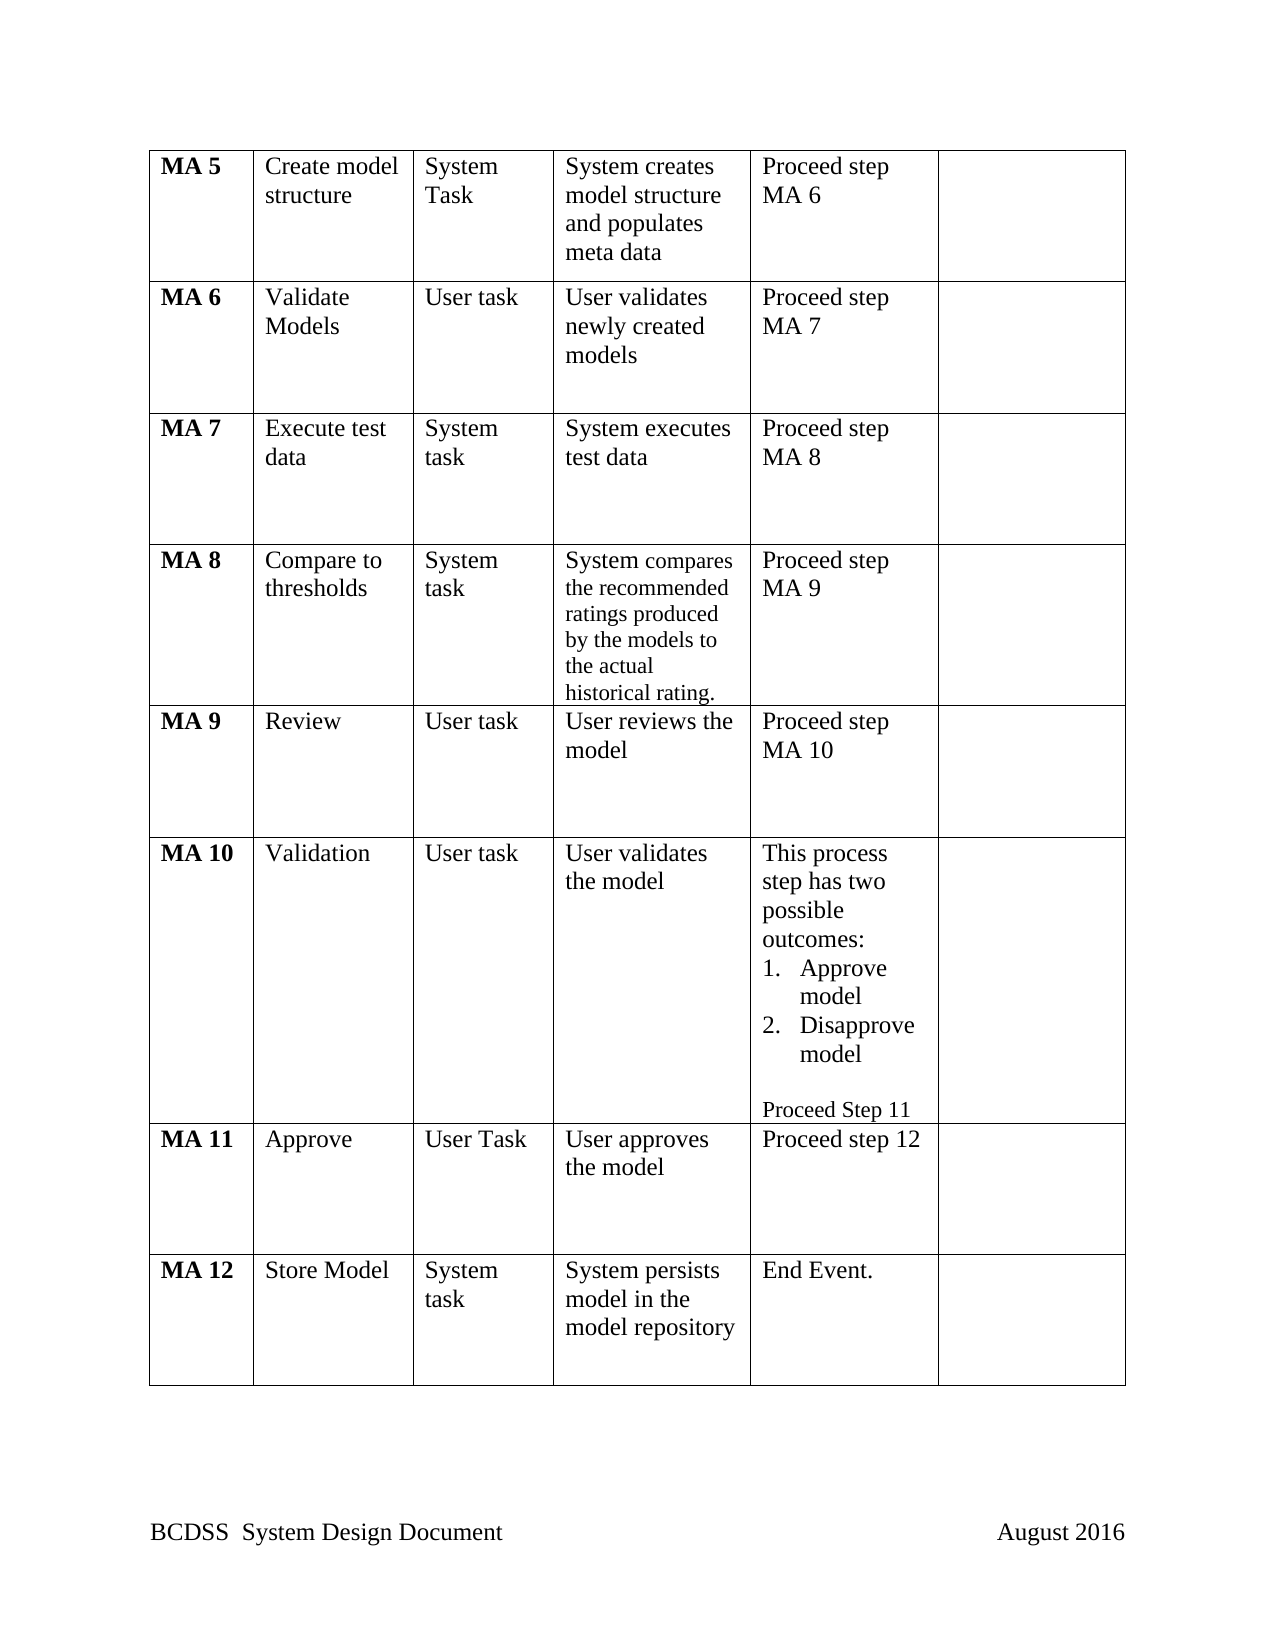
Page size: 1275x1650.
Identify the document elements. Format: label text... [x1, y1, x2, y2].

table_cell System Task [414, 151, 553, 281]
table_cell User Task [414, 1124, 553, 1254]
table_cell System task [414, 414, 553, 544]
table_cell Execute test data [254, 414, 413, 544]
table_cell MA 12 [150, 1255, 253, 1385]
table_cell User task [414, 838, 553, 1123]
table_cell MA 5 [150, 151, 253, 281]
table_cell MA 6 [150, 282, 253, 412]
table_cell System compares the recommended ratings produced by the models to the actual historical rating. [554, 545, 750, 705]
table_cell [939, 838, 1125, 1123]
table_cell MA 10 [150, 838, 253, 1123]
table_cell Approve [254, 1124, 413, 1254]
table_cell Review [254, 706, 413, 837]
table_cell MA 9 [150, 706, 253, 837]
table_cell User validates the model [554, 838, 750, 1123]
table_cell Validate Models [254, 282, 413, 412]
table_cell This process step has two possible outcomes: Approve model Disapprove model Proceed Step 11 [751, 838, 938, 1123]
table_cell MA 11 [150, 1124, 253, 1254]
table_cell Compare to thresholds [254, 545, 413, 705]
table_cell [939, 1255, 1125, 1385]
table_cell System creates model structure and populates meta data [554, 151, 750, 281]
table_cell System persists model in the model repository [554, 1255, 750, 1385]
table_cell System executes test data [554, 414, 750, 544]
table_cell User validates newly created models [554, 282, 750, 412]
table_cell Proceed step MA 8 [751, 414, 938, 544]
table_cell [939, 151, 1125, 281]
table_cell End Event. [751, 1255, 938, 1385]
table_cell User reviews the model [554, 706, 750, 837]
table_cell [939, 282, 1125, 412]
table_cell User task [414, 706, 553, 837]
table_cell User task [414, 282, 553, 412]
table_cell Proceed step MA 6 [751, 151, 938, 281]
table_cell Proceed step 12 [751, 1124, 938, 1254]
table_cell MA 7 [150, 414, 253, 544]
table_cell Proceed step MA 9 [751, 545, 938, 705]
table_cell [939, 1124, 1125, 1254]
table_cell System task [414, 1255, 553, 1385]
table_cell Proceed step MA 10 [751, 706, 938, 837]
table_cell [939, 414, 1125, 544]
table_cell [939, 706, 1125, 837]
table_cell Proceed step MA 7 [751, 282, 938, 412]
table_cell System task [414, 545, 553, 705]
table_cell [939, 545, 1125, 705]
table_cell User approves the model [554, 1124, 750, 1254]
table_cell MA 8 [150, 545, 253, 705]
table_cell Create model structure [254, 151, 413, 281]
table_cell Store Model [254, 1255, 413, 1385]
table_cell Validation [254, 838, 413, 1123]
